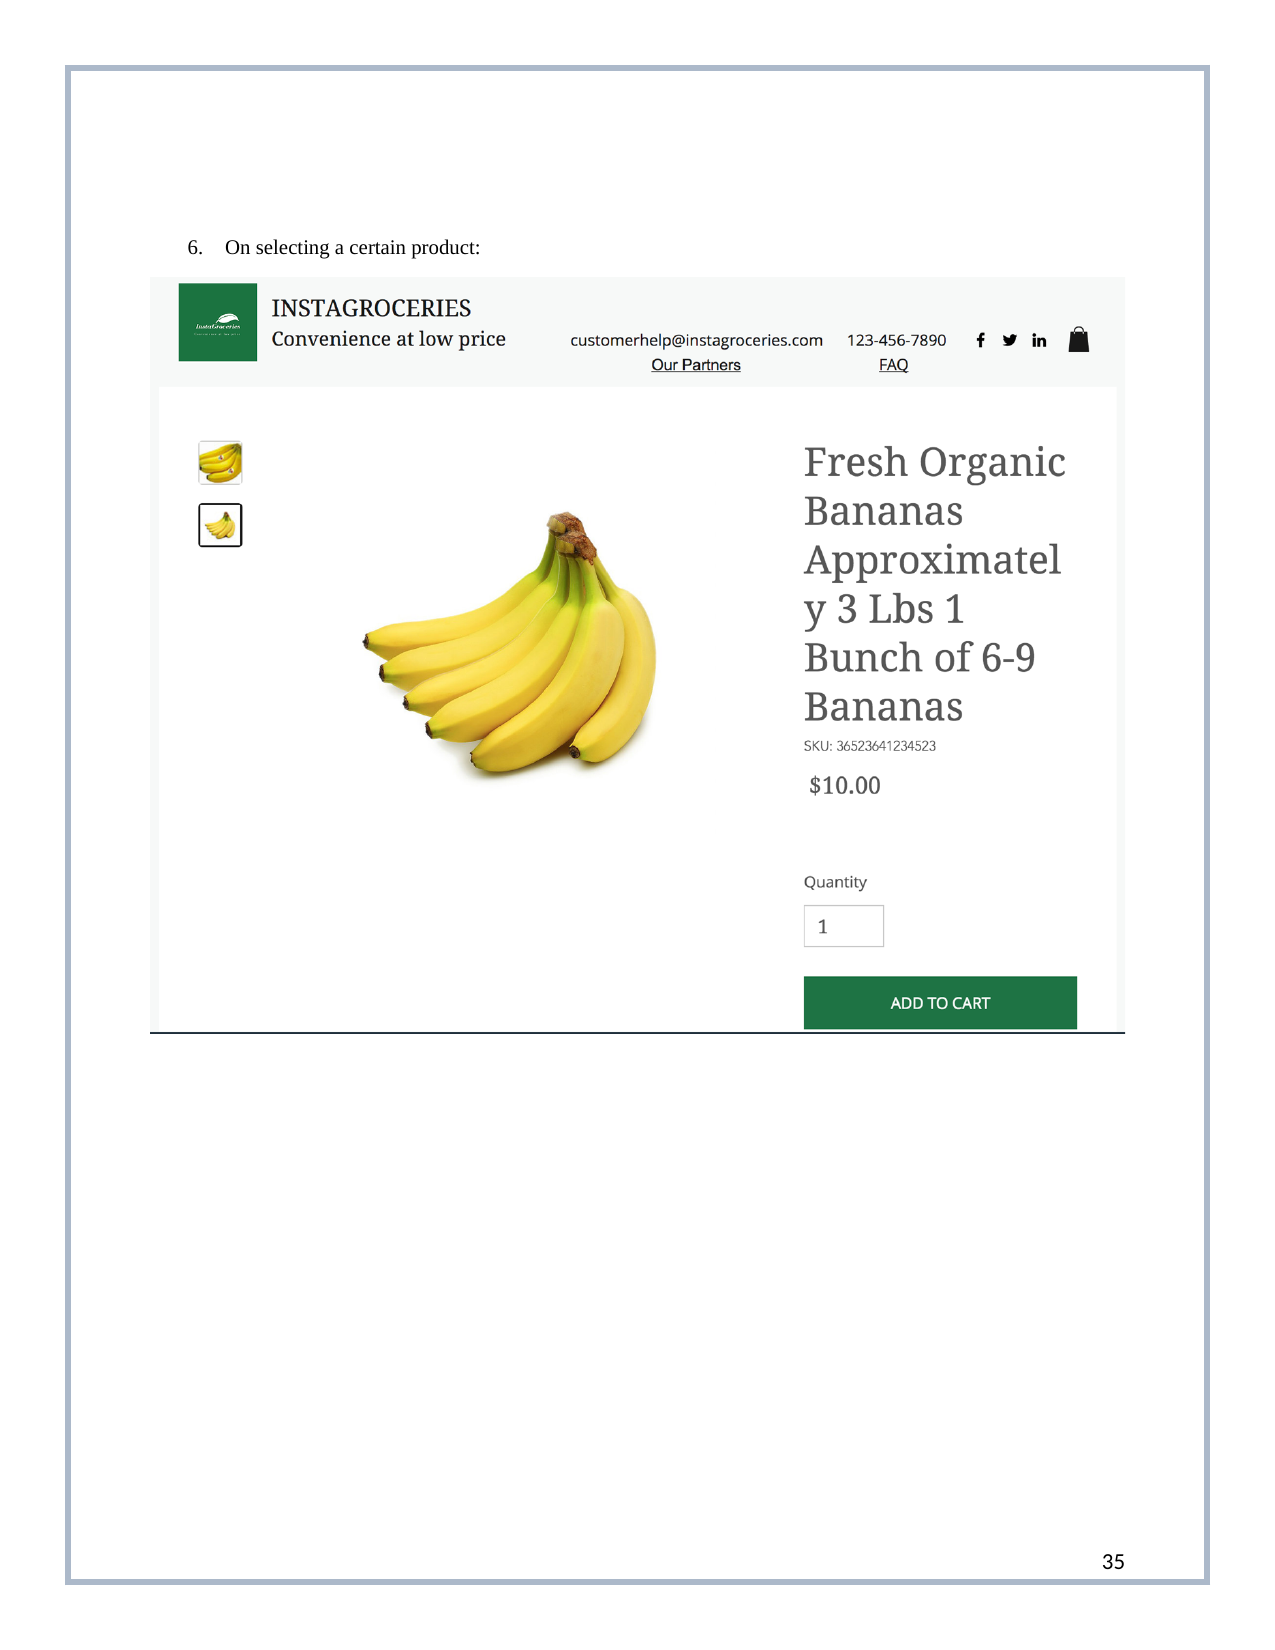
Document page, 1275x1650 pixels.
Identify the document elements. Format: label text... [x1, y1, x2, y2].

picture [150, 277, 1125, 1034]
list On selecting a certain product: [187, 235, 1125, 259]
